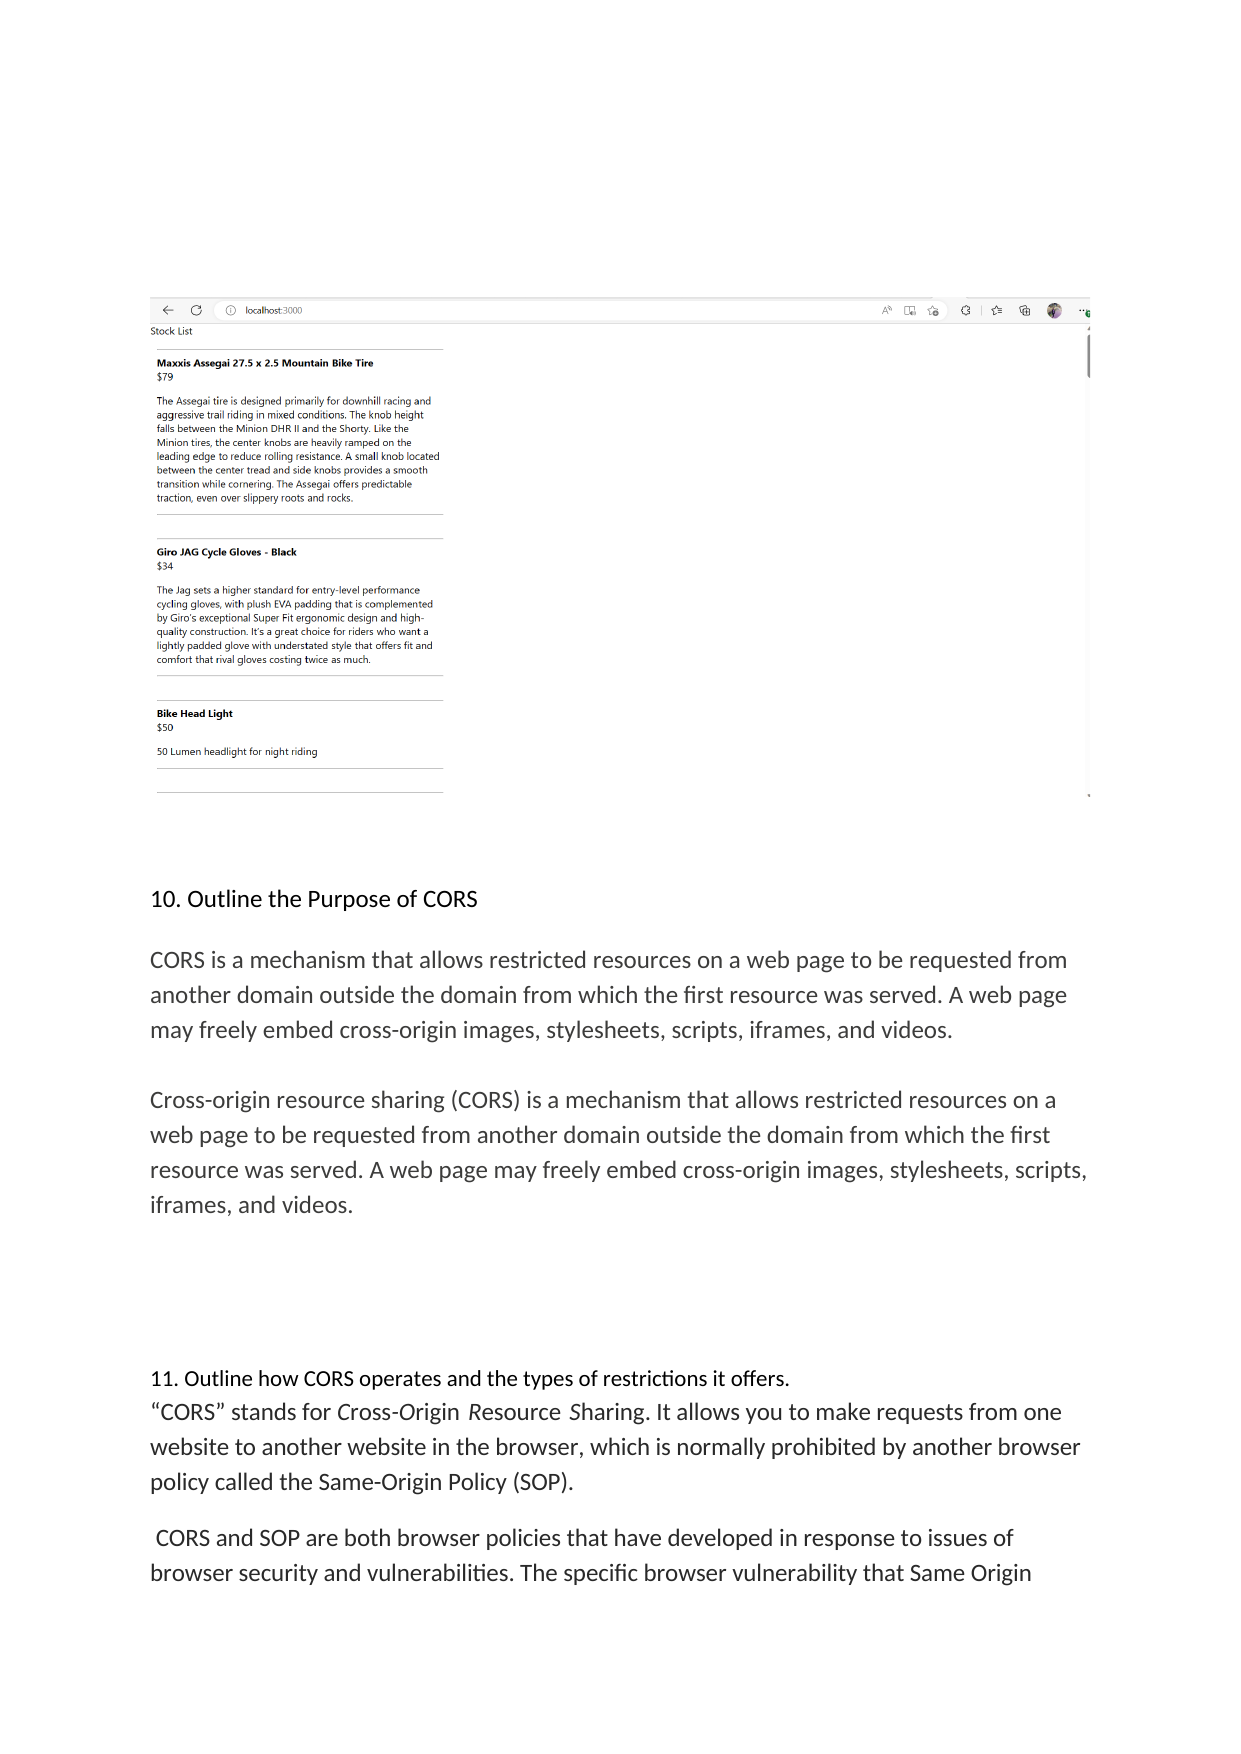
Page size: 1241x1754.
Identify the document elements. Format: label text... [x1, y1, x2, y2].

text 11. Outline how CORS operates and the types of restrictions it offers. [150, 1364, 1090, 1392]
text “CORS” stands for Cross-Origin Resource Sharing. It allows you to make requests from one website to another website in the browser, which is normally prohibited by another browser policy called the Same-Origin Policy (SOP). [150, 1396, 1090, 1496]
text 10. Outline the Purpose of CORS [150, 883, 1090, 913]
text CORS is a mechanism that allows restricted resources on a web page to be requested from another domain outside the domain from which the first resource was served. A web page may freely embed cross-origin images, stylesheets, scripts, iframes, and videos. [150, 944, 1090, 1044]
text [150, 1522, 1090, 1588]
text Cross-origin resource sharing (CORS) is a mechanism that allows restricted resources on a web page to be requested from another domain outside the domain from which the first resource was served. A web page may freely embed cross-origin images, stylesheets, scripts, iframes, and videos. [150, 1084, 1090, 1219]
picture [150, 297, 1091, 797]
